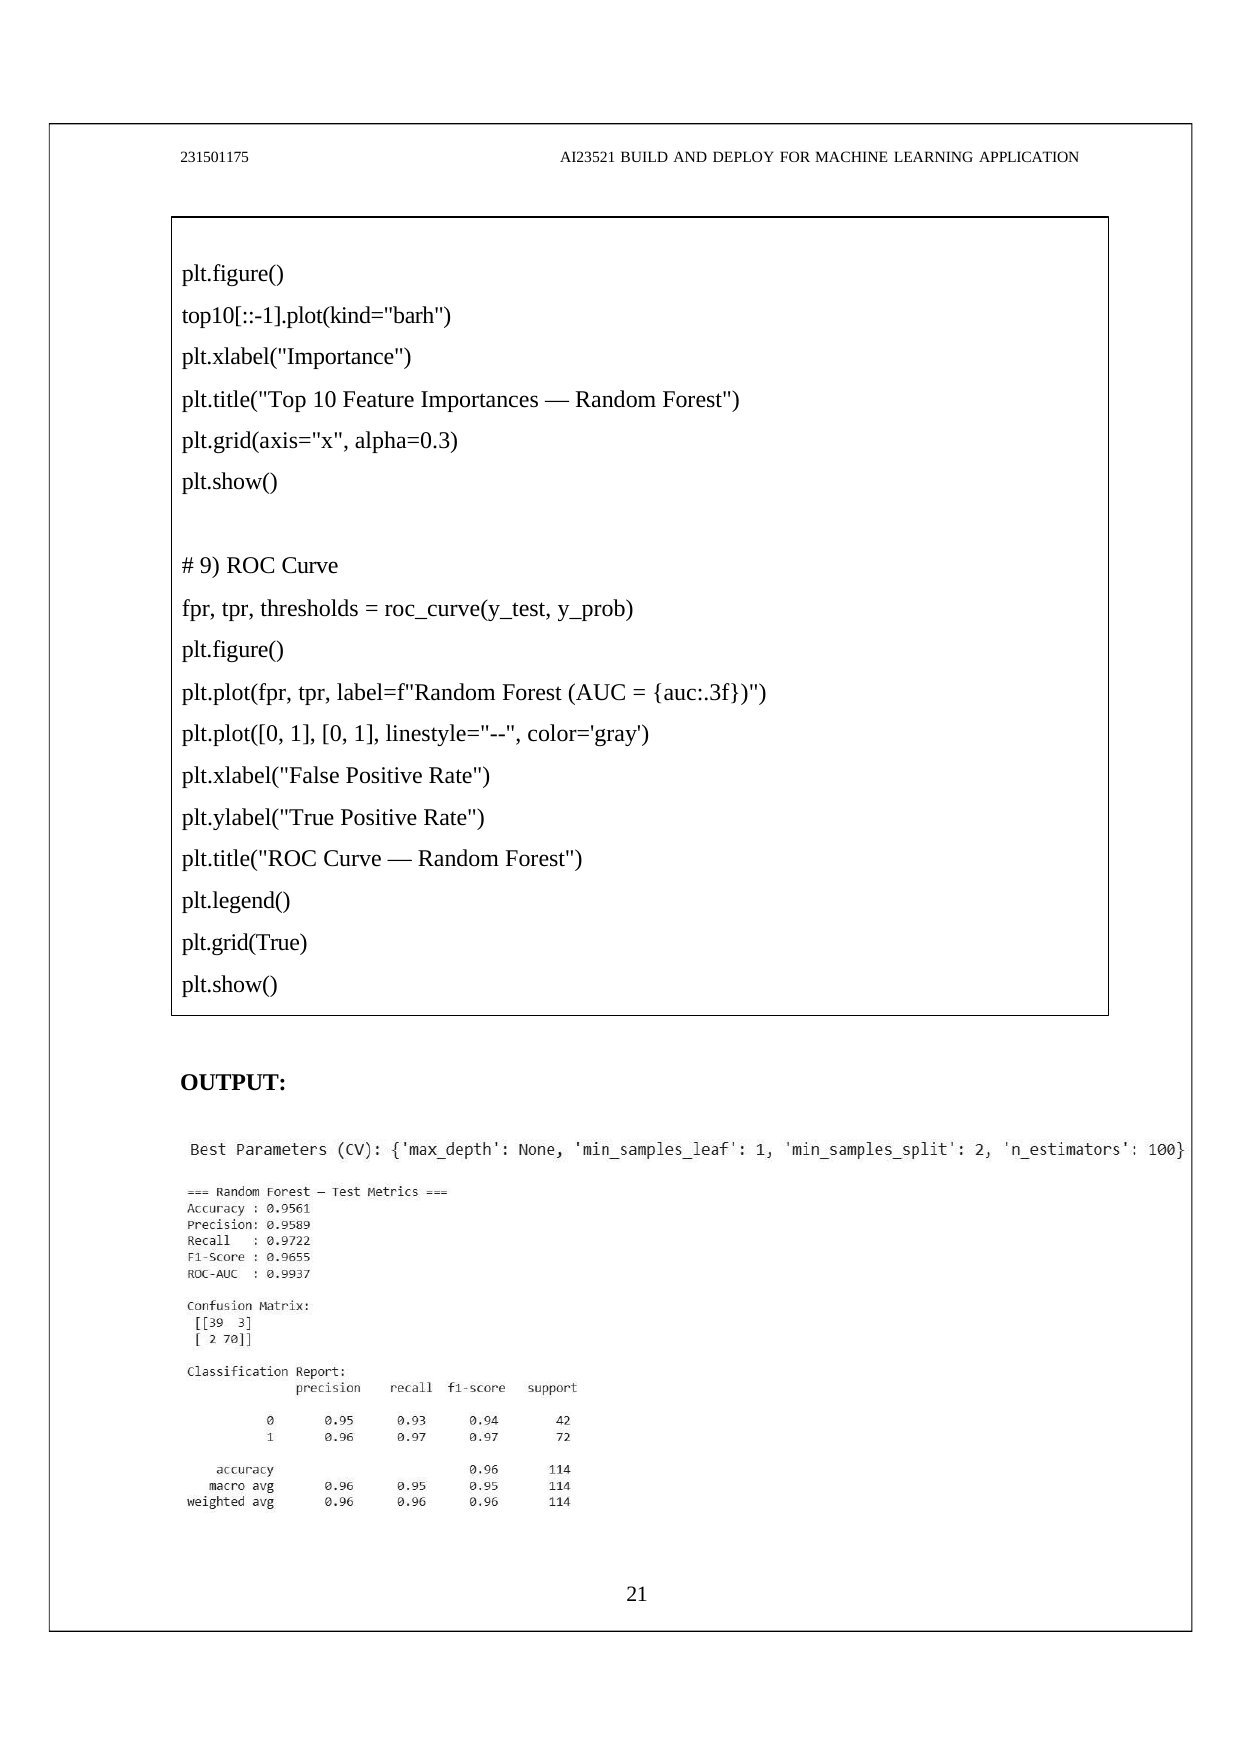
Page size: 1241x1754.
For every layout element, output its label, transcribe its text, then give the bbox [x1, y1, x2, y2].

subtitle OUTPUT: [180, 1068, 1152, 1096]
picture [188, 1139, 1189, 1163]
picture [186, 1182, 577, 1513]
